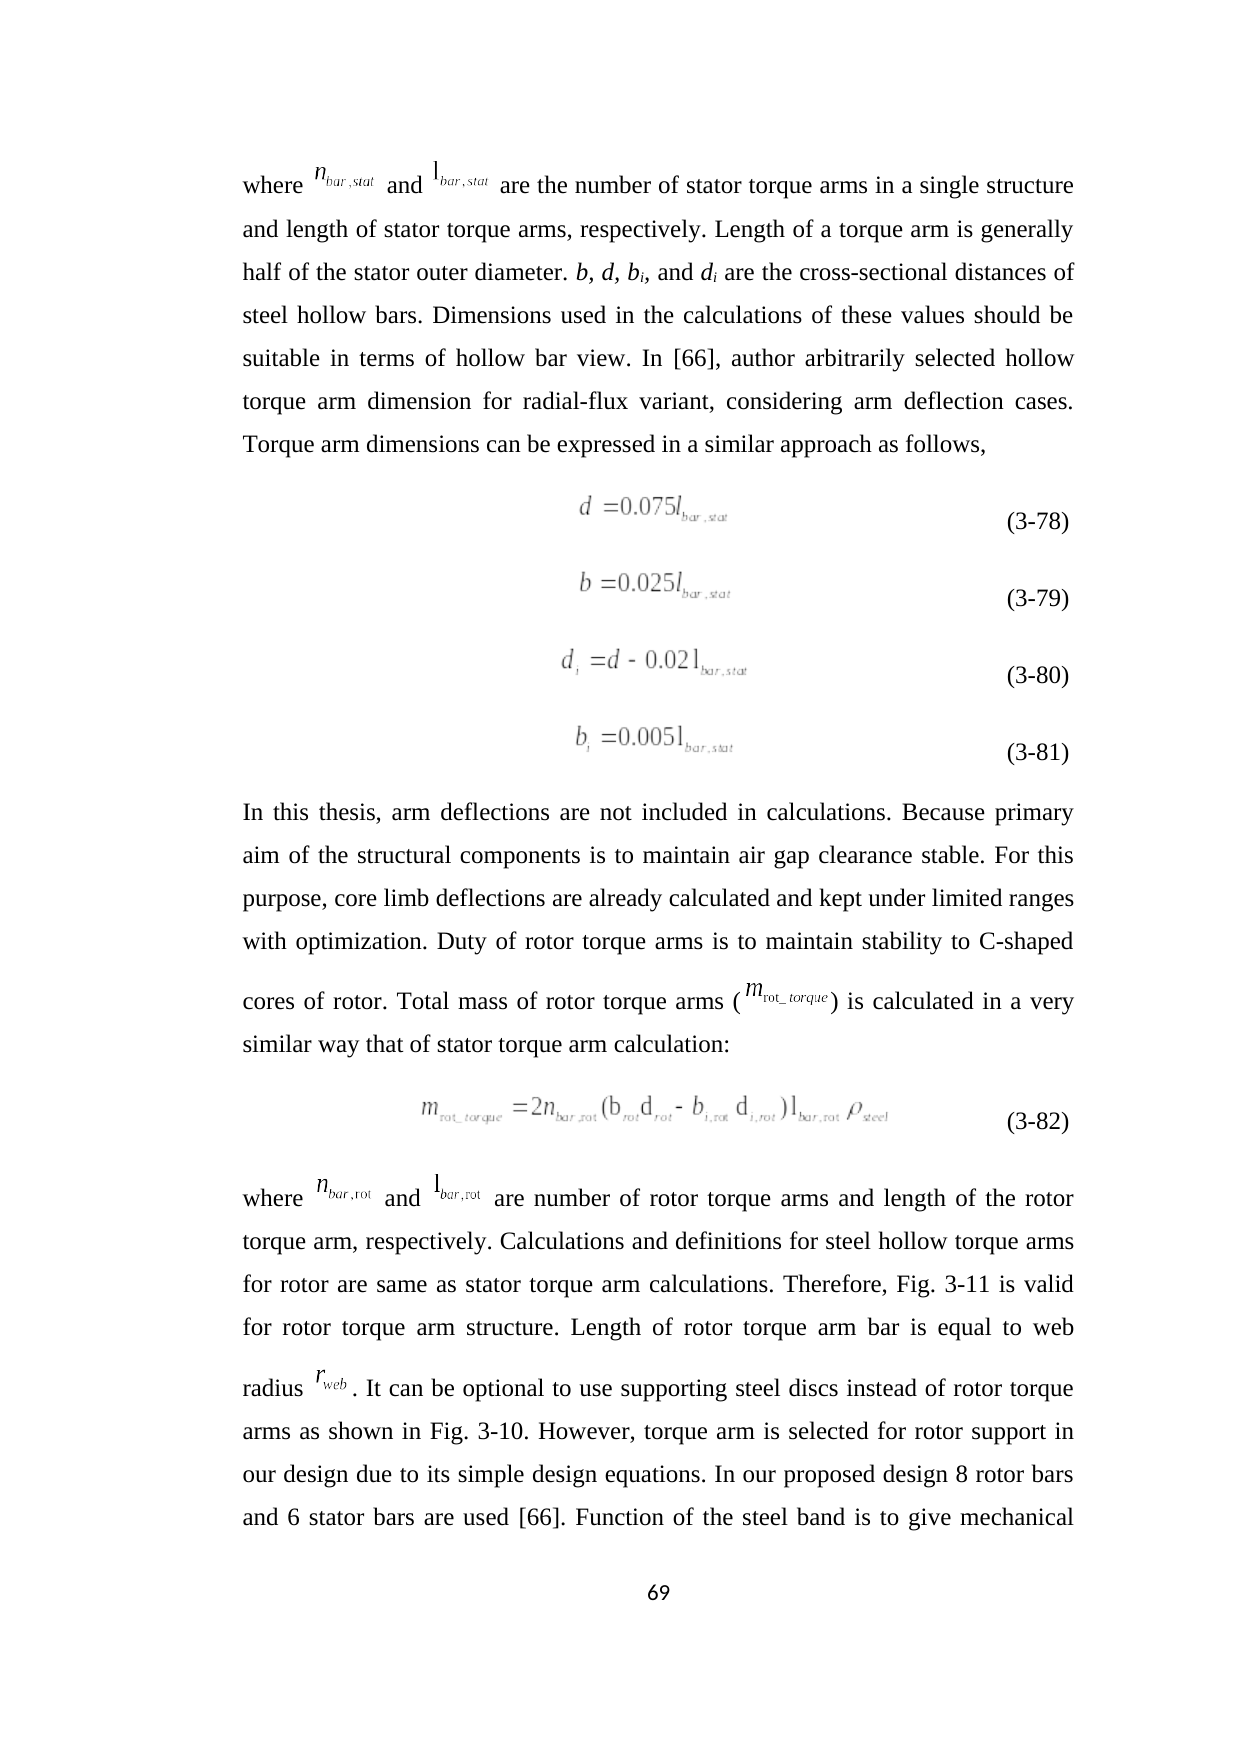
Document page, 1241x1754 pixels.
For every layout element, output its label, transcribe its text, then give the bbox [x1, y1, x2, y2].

text (3-79) [242, 566, 1075, 612]
text (3-78) [242, 489, 1075, 535]
text (3-81) [242, 720, 1075, 766]
text (3-82) [242, 1089, 1075, 1135]
text (3-80) [242, 643, 1075, 689]
text In this thesis, arm deflections are not included in calculations. Because primary aim of the structural components is to maintain air gap clearance stable. For this purpose, core limb deflections are already calculated and kept under limited ranges with optimization. Duty of rotor torque arms is to maintain stability to C-shaped cores of rotor. Total mass of rotor torque arms () is calculated in a very similar way that of stator torque arm calculation: [242, 797, 1075, 1058]
text where and are the number of stator torque arms in a single structure and length of stator torque arms, respectively. Length of a torque arm is generally half of the stator outer diameter. b, d, bi, and di are the cross-sectional distances of steel hollow bars. Dimensions used in the calculations of these values should be suitable in terms of hollow bar view. In [66], author arbitrarily selected hollow torque arm dimension for radial-flux variant, considering arm deflection cases. Torque arm dimensions can be expressed in a similar approach as follows, [242, 153, 1075, 458]
